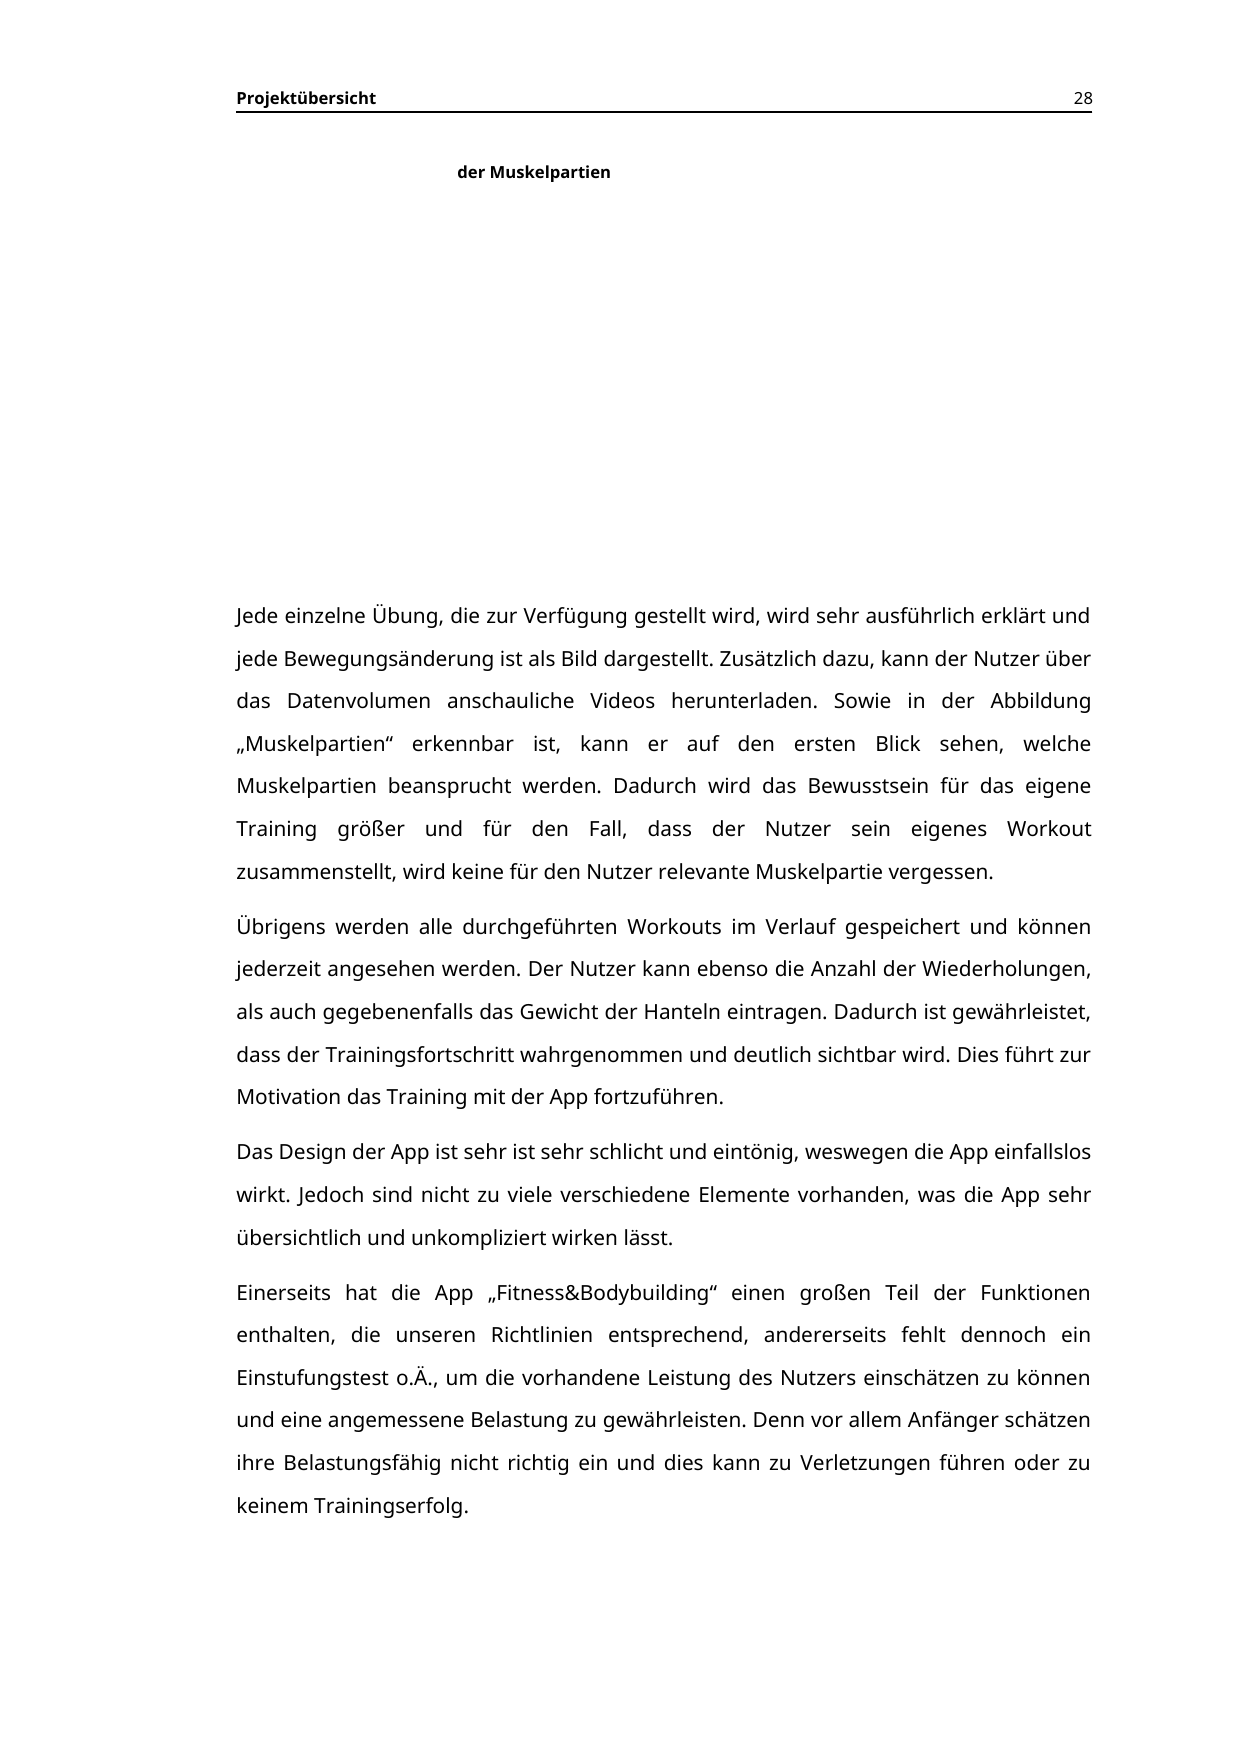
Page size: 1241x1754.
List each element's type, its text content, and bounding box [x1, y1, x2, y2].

text Das Design der App ist sehr ist sehr schlicht und eintönig, weswegen die App einfallslos wirkt. Jedoch sind nicht zu viele verschiedene Elemente vorhanden, was die App sehr übersichtlich und unkompliziert wirken lässt. [236, 1137, 1092, 1251]
text Jede einzelne Übung, die zur Verfügung gestellt wird, wird sehr ausführlich erklärt und jede Bewegungsänderung ist als Bild dargestellt. Zusätzlich dazu, kann der Nutzer über das Datenvolumen anschauliche Videos herunterladen. Sowie in der Abbildung „Muskelpartien“ erkennbar ist, kann er auf den ersten Blick sehen, welche Muskelpartien beansprucht werden. Dadurch wird das Bewusstsein für das eigene Training größer und für den Fall, dass der Nutzer sein eigenes Workout zusammenstellt, wird keine für den Nutzer relevante Muskelpartie vergessen. [236, 601, 1092, 885]
text Übrigens werden alle durchgeführten Workouts im Verlauf gespeichert und können jederzeit angesehen werden. Der Nutzer kann ebenso die Anzahl der Wiederholungen, als auch gegebenenfalls das Gewicht der Hanteln eintragen. Dadurch ist gewährleistet, dass der Trainingsfortschritt wahrgenommen und deutlich sichtbar wird. Dies führt zur Motivation das Training mit der App fortzuführen. [236, 912, 1092, 1111]
text Einerseits hat die App „Fitness&Bodybuilding“ einen großen Teil der Funktionen enthalten, die unseren Richtlinien entsprechend, andererseits fehlt dennoch ein Einstufungstest o.Ä., um die vorhandene Leistung des Nutzers einschätzen zu können und eine angemessene Belastung zu gewährleisten. Denn vor allem Anfänger schätzen ihre Belastungsfähig nicht richtig ein und dies kann zu Verletzungen führen oder zu keinem Trainingserfolg. [236, 1278, 1092, 1519]
text der Muskelpartien [236, 160, 1092, 183]
